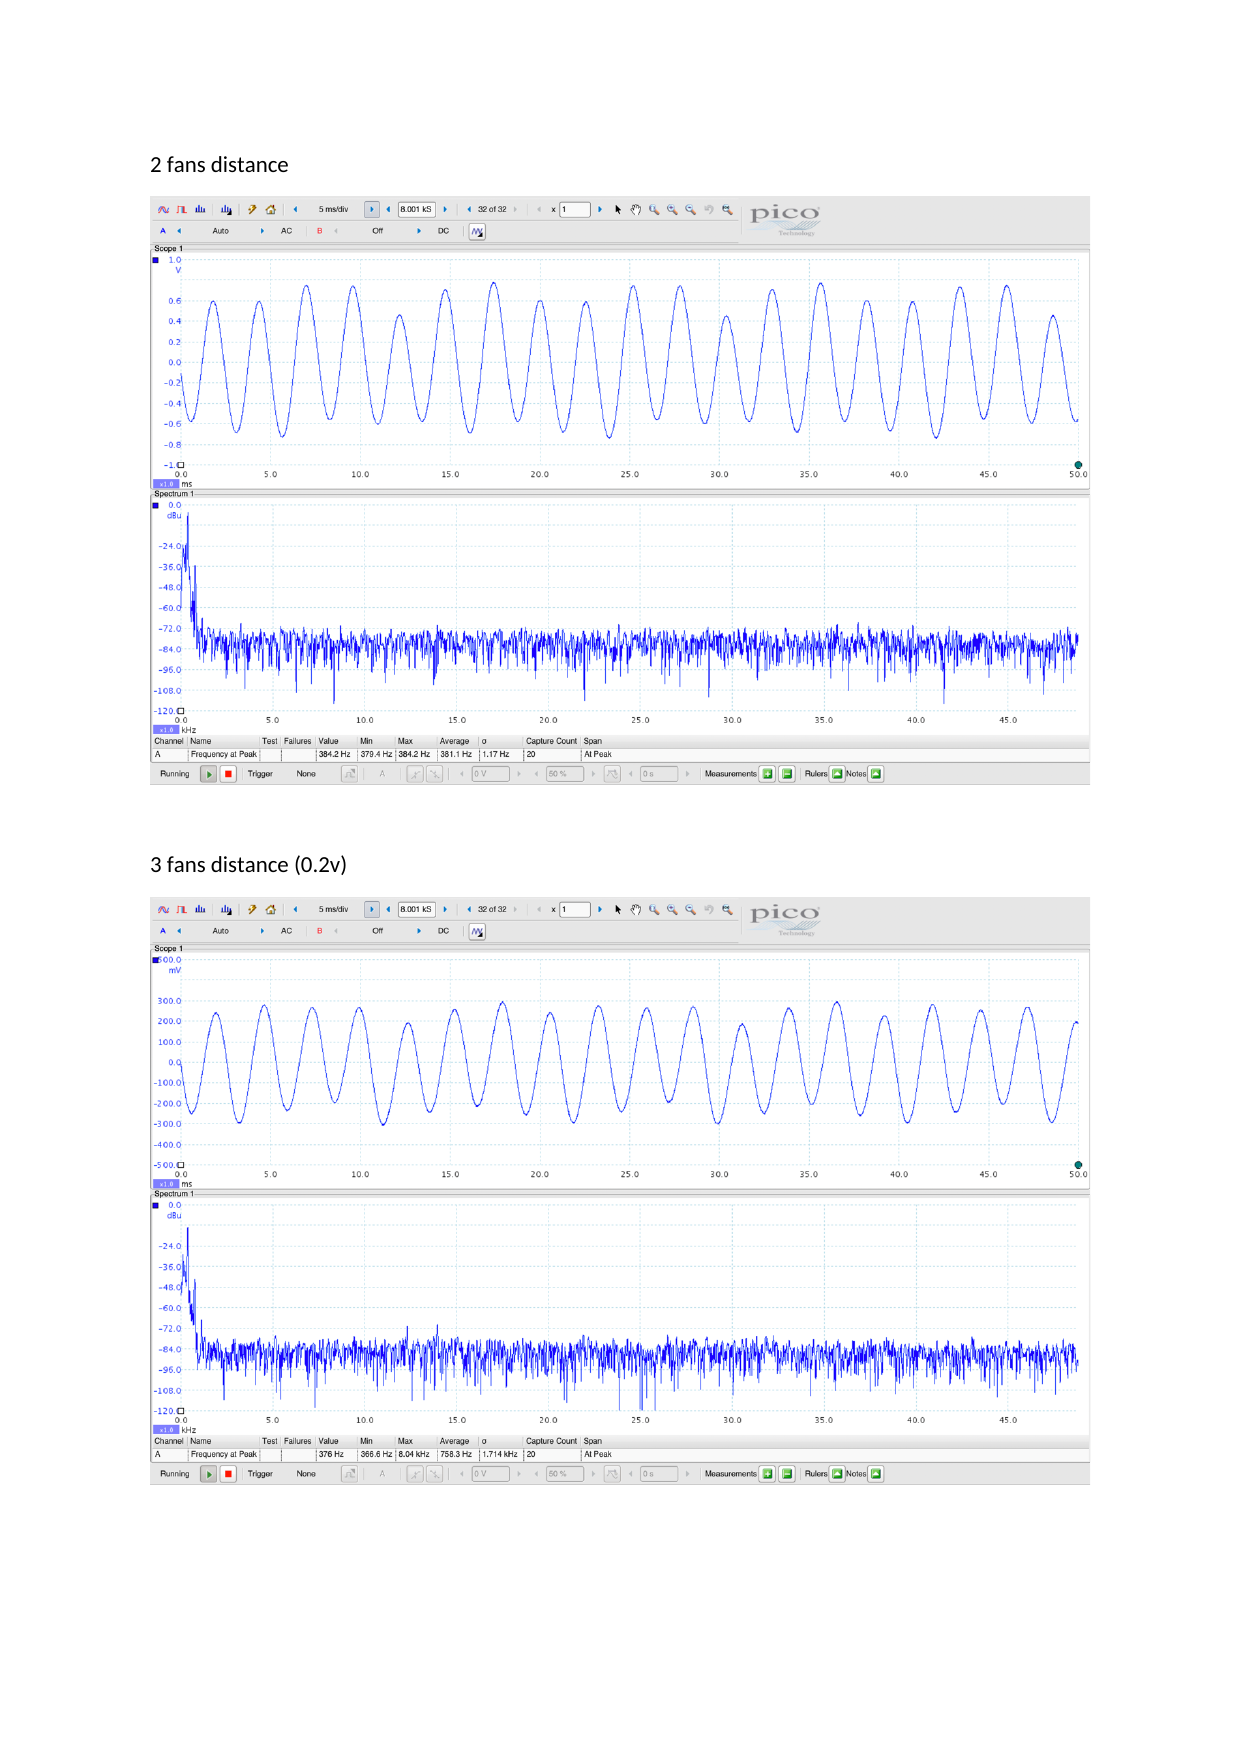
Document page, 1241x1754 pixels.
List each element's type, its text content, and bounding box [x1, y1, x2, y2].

text 3 fans distance (0.2v) [150, 850, 1090, 878]
picture [150, 897, 1091, 1485]
picture [150, 196, 1091, 785]
text 2 fans distance [150, 150, 1090, 178]
